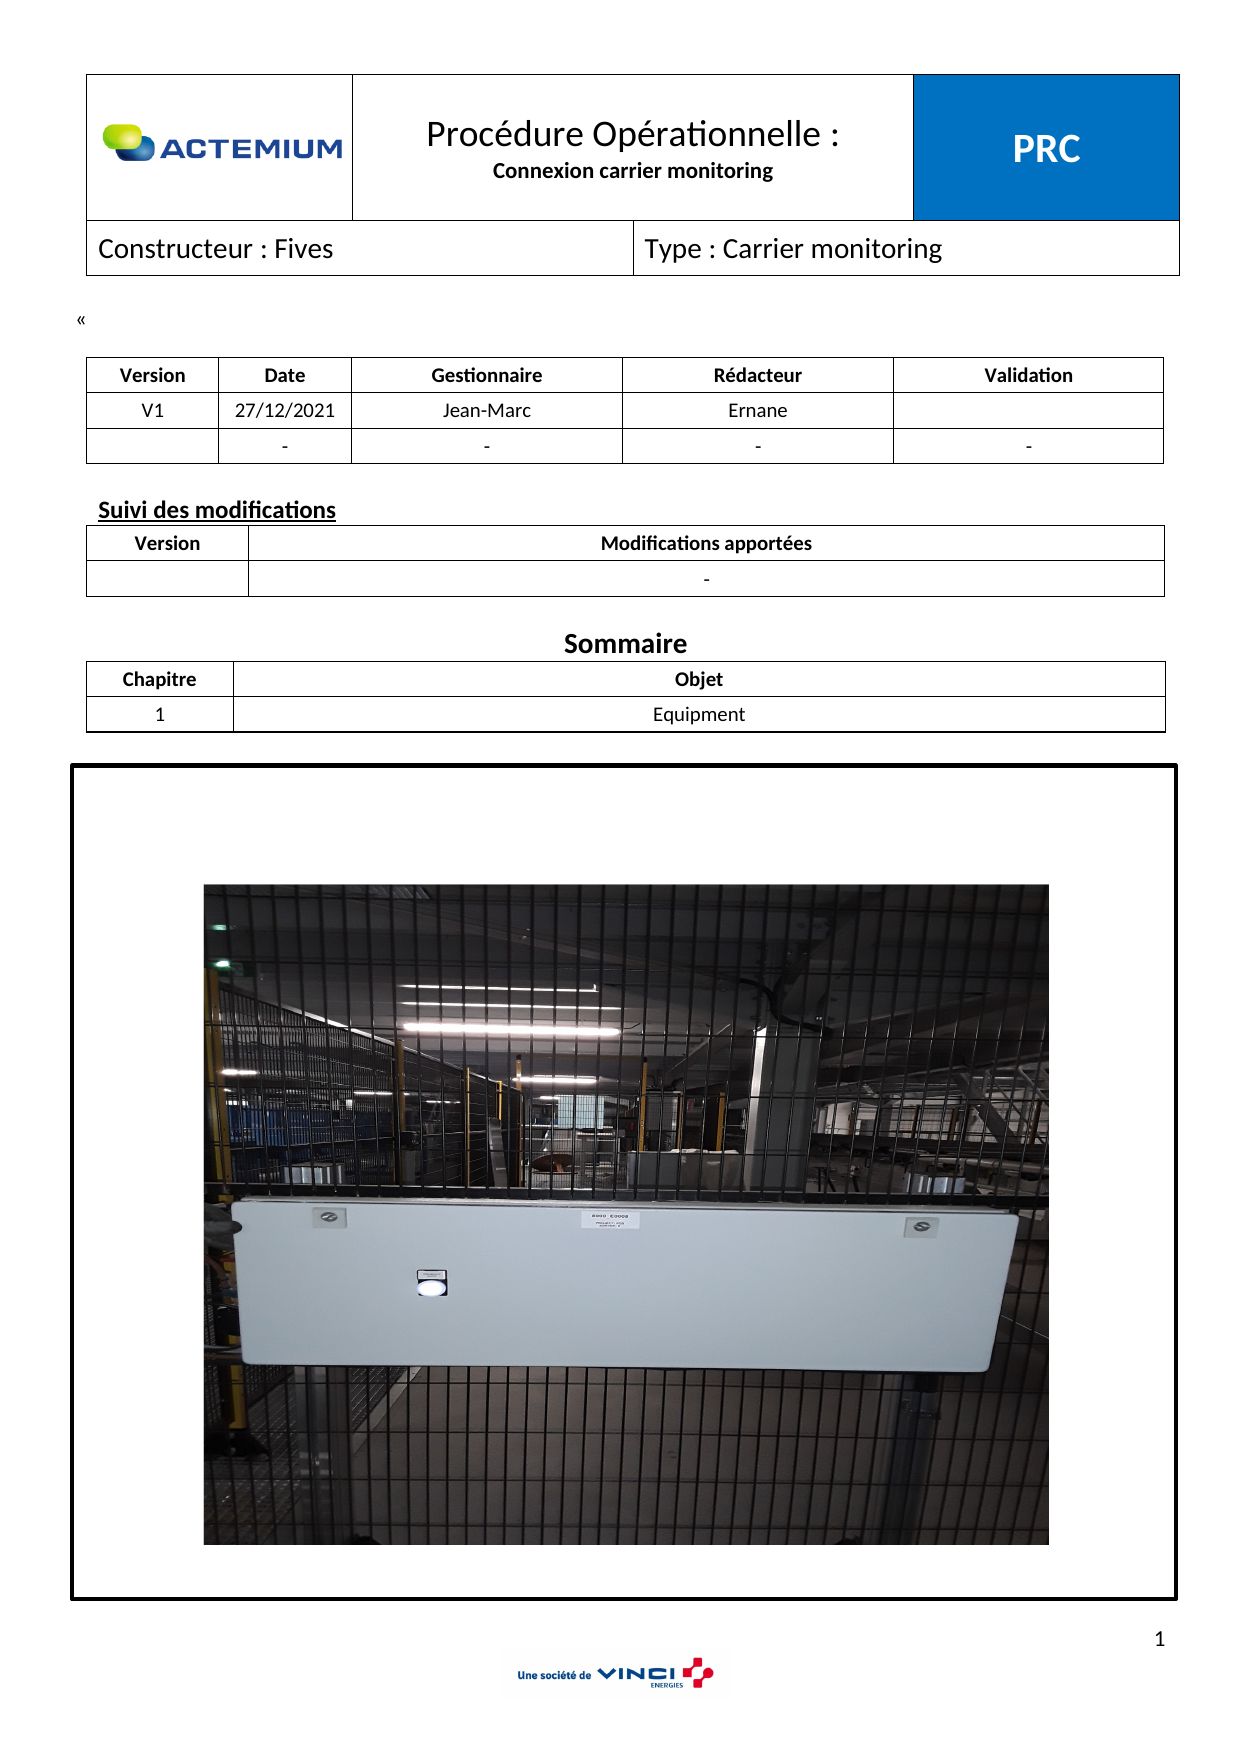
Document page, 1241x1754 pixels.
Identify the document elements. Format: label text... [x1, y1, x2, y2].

table_cell Suivi des modifications [87, 463, 1165, 525]
table_cell Chapitre [87, 662, 233, 696]
picture [95, 115, 349, 176]
table_cell Version [87, 526, 248, 560]
table_cell Modifications apportées [249, 526, 1164, 560]
table_cell V1 [87, 393, 218, 427]
table_header Validation [894, 358, 1163, 392]
table_cell [894, 393, 1163, 427]
table_cell Ernane [623, 393, 893, 427]
table_header Sommaire [86, 625, 1165, 661]
table_header Date [219, 358, 351, 392]
table_header Rédacteur [623, 358, 893, 392]
table_cell 27/12/2021 [219, 393, 351, 427]
table_cell - [894, 429, 1163, 463]
picture [205, 885, 1048, 1544]
table_header Version [87, 358, 218, 392]
table_cell - [352, 429, 622, 463]
table_cell Objet [234, 662, 1165, 696]
table_cell - [623, 429, 893, 463]
table_cell 1 [87, 697, 233, 731]
table_cell - [219, 429, 351, 463]
table_cell Equipment [234, 697, 1165, 731]
table_cell Jean-Marc [352, 393, 622, 427]
table_cell - [249, 561, 1164, 596]
table_header Gestionnaire [352, 358, 622, 392]
text « [75, 304, 1165, 332]
table_cell [87, 429, 218, 463]
table_cell [87, 561, 248, 596]
